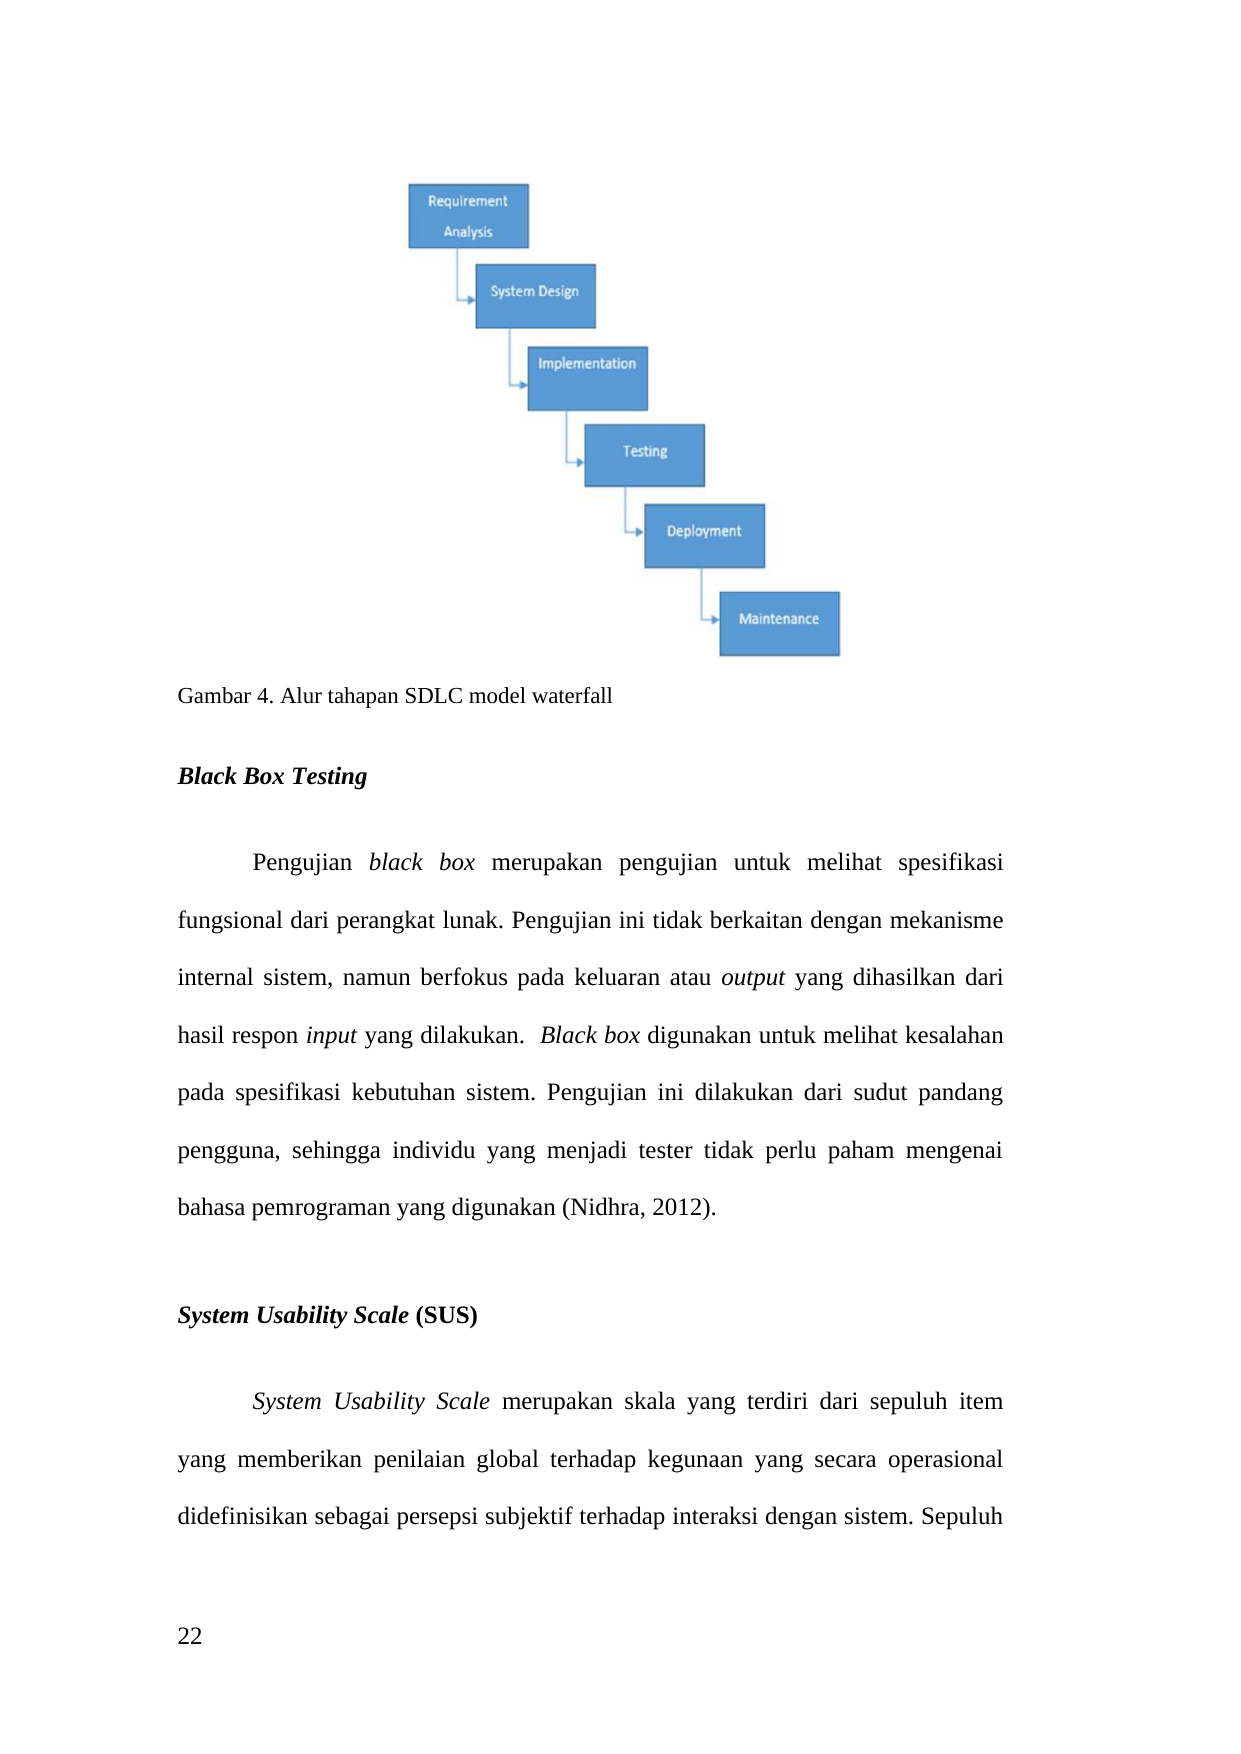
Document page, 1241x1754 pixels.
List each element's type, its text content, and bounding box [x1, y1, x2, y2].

text Pengujian black box merupakan pengujian untuk melihat spesifikasi fungsional dari perangkat lunak. Pengujian ini tidak berkaitan dengan mekanisme internal sistem, namun berfokus pada keluaran atau output yang dihasilkan dari hasil respon input yang dilakukan. Black box digunakan untuk melihat kesalahan pada spesifikasi kebutuhan sistem. Pengujian ini dilakukan dari sudut pandang pengguna, sehingga individu yang menjadi tester tidak perlu paham mengenai bahasa pemrograman yang digunakan . [177, 847, 1004, 1221]
text Black Box Testing [177, 761, 1004, 790]
picture [391, 177, 865, 668]
text System Usability Scale (SUS) [177, 1300, 1004, 1329]
text Gambar 4. Alur tahapan SDLC model waterfall [177, 682, 1004, 708]
